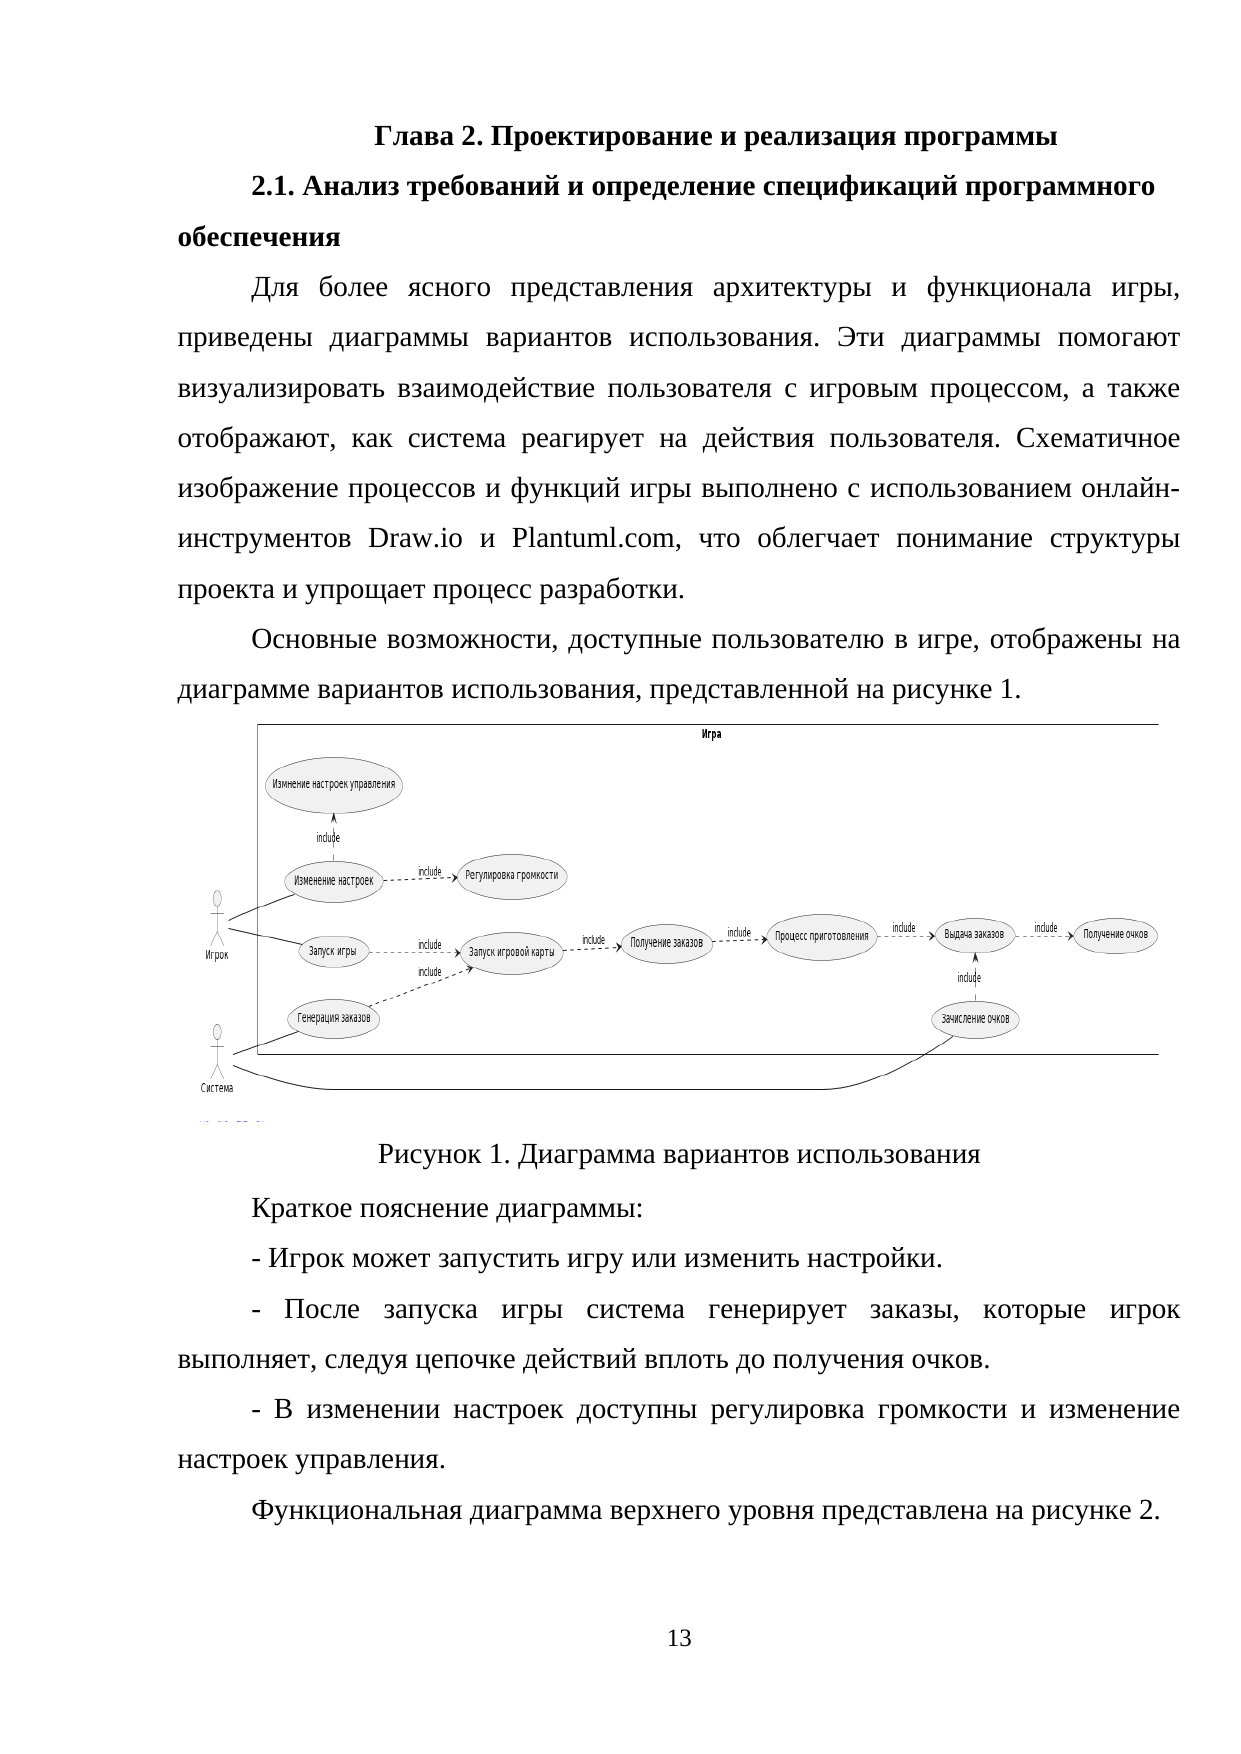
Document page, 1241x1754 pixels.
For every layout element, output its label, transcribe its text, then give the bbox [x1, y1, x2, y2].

subtitle 2.1. Анализ требований и определение спецификаций программного обеспечения [177, 168, 1181, 252]
text Для более ясного представления архитектуры и функционала игры, приведены диаграммы вариантов использования. Эти диаграммы помогают визуализировать взаимодействие пользователя с игровым процессом, а также отображают, как система реагирует на действия пользователя. Схематичное изображение процессов и функций игры выполнено с использованием онлайн-инструментов Draw.io и Plantuml.com, что облегчает понимание структуры проекта и упрощает процесс разработки. [177, 269, 1181, 604]
text Основные возможности, доступные пользователю в игре, отображены на диаграмме вариантов использования, представленной на рисунке 1. [177, 621, 1181, 705]
text Функциональная диаграмма верхнего уровня представлена на рисунке 2. [177, 1492, 1181, 1526]
text Рисунок 1. Диаграмма вариантов использования [177, 1136, 1181, 1169]
text - После запуска игры система генерирует заказы, которые игрок выполняет, следуя цепочке действий вплоть до получения очков. [177, 1291, 1181, 1374]
picture [199, 721, 1159, 1122]
text Краткое пояснение диаграммы: [177, 1190, 1181, 1224]
subtitle Глава 2. Проектирование и реализация программы [177, 118, 1181, 152]
text - В изменении настроек доступны регулировка громкости и изменение настроек управления. [177, 1391, 1181, 1475]
text - Игрок может запустить игру или изменить настройки. [177, 1240, 1181, 1274]
